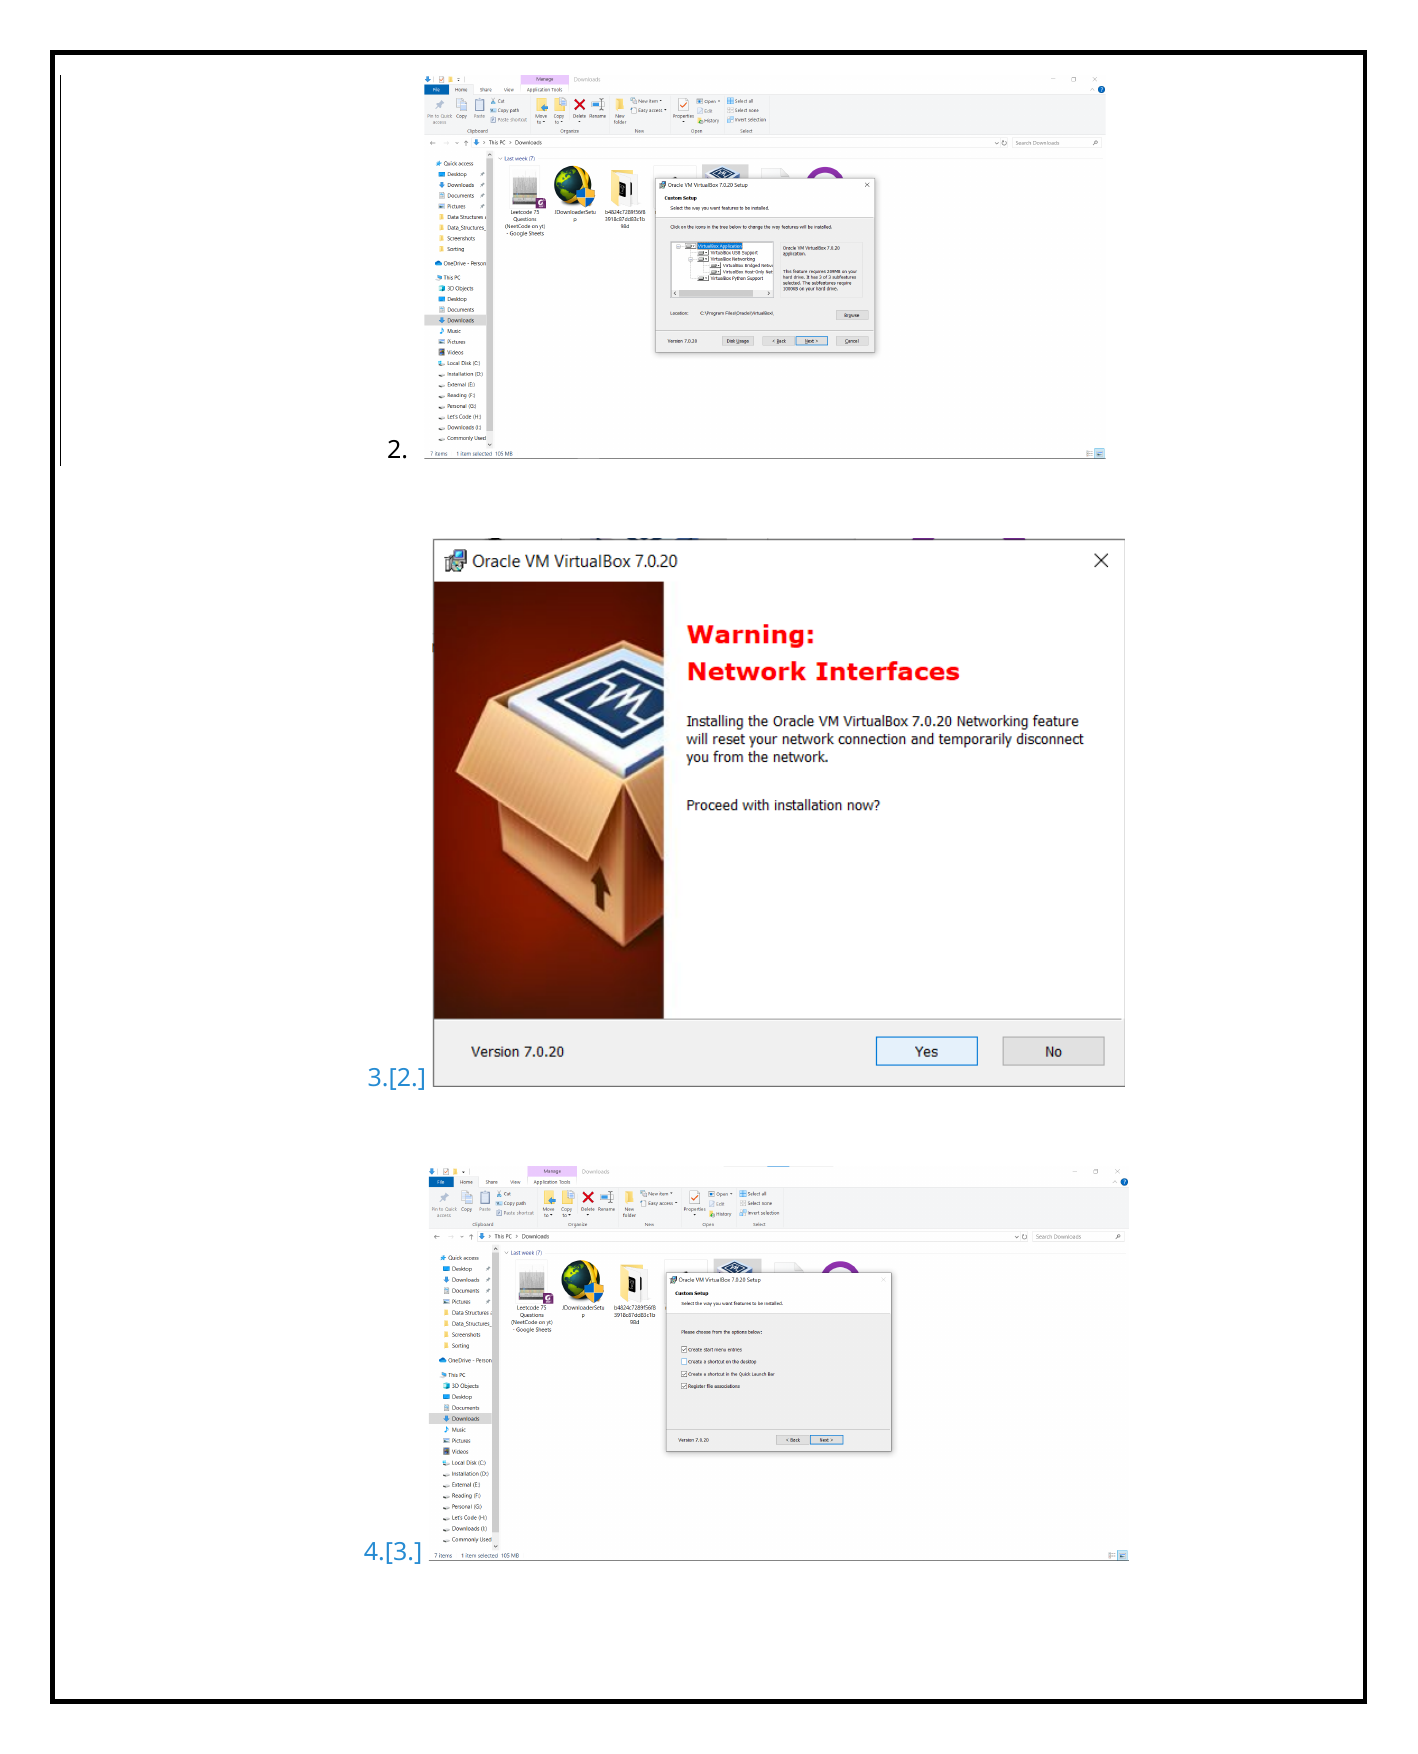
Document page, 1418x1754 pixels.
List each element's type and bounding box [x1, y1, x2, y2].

picture [424, 75, 1106, 459]
picture [428, 1166, 1129, 1561]
picture [432, 538, 1125, 1087]
